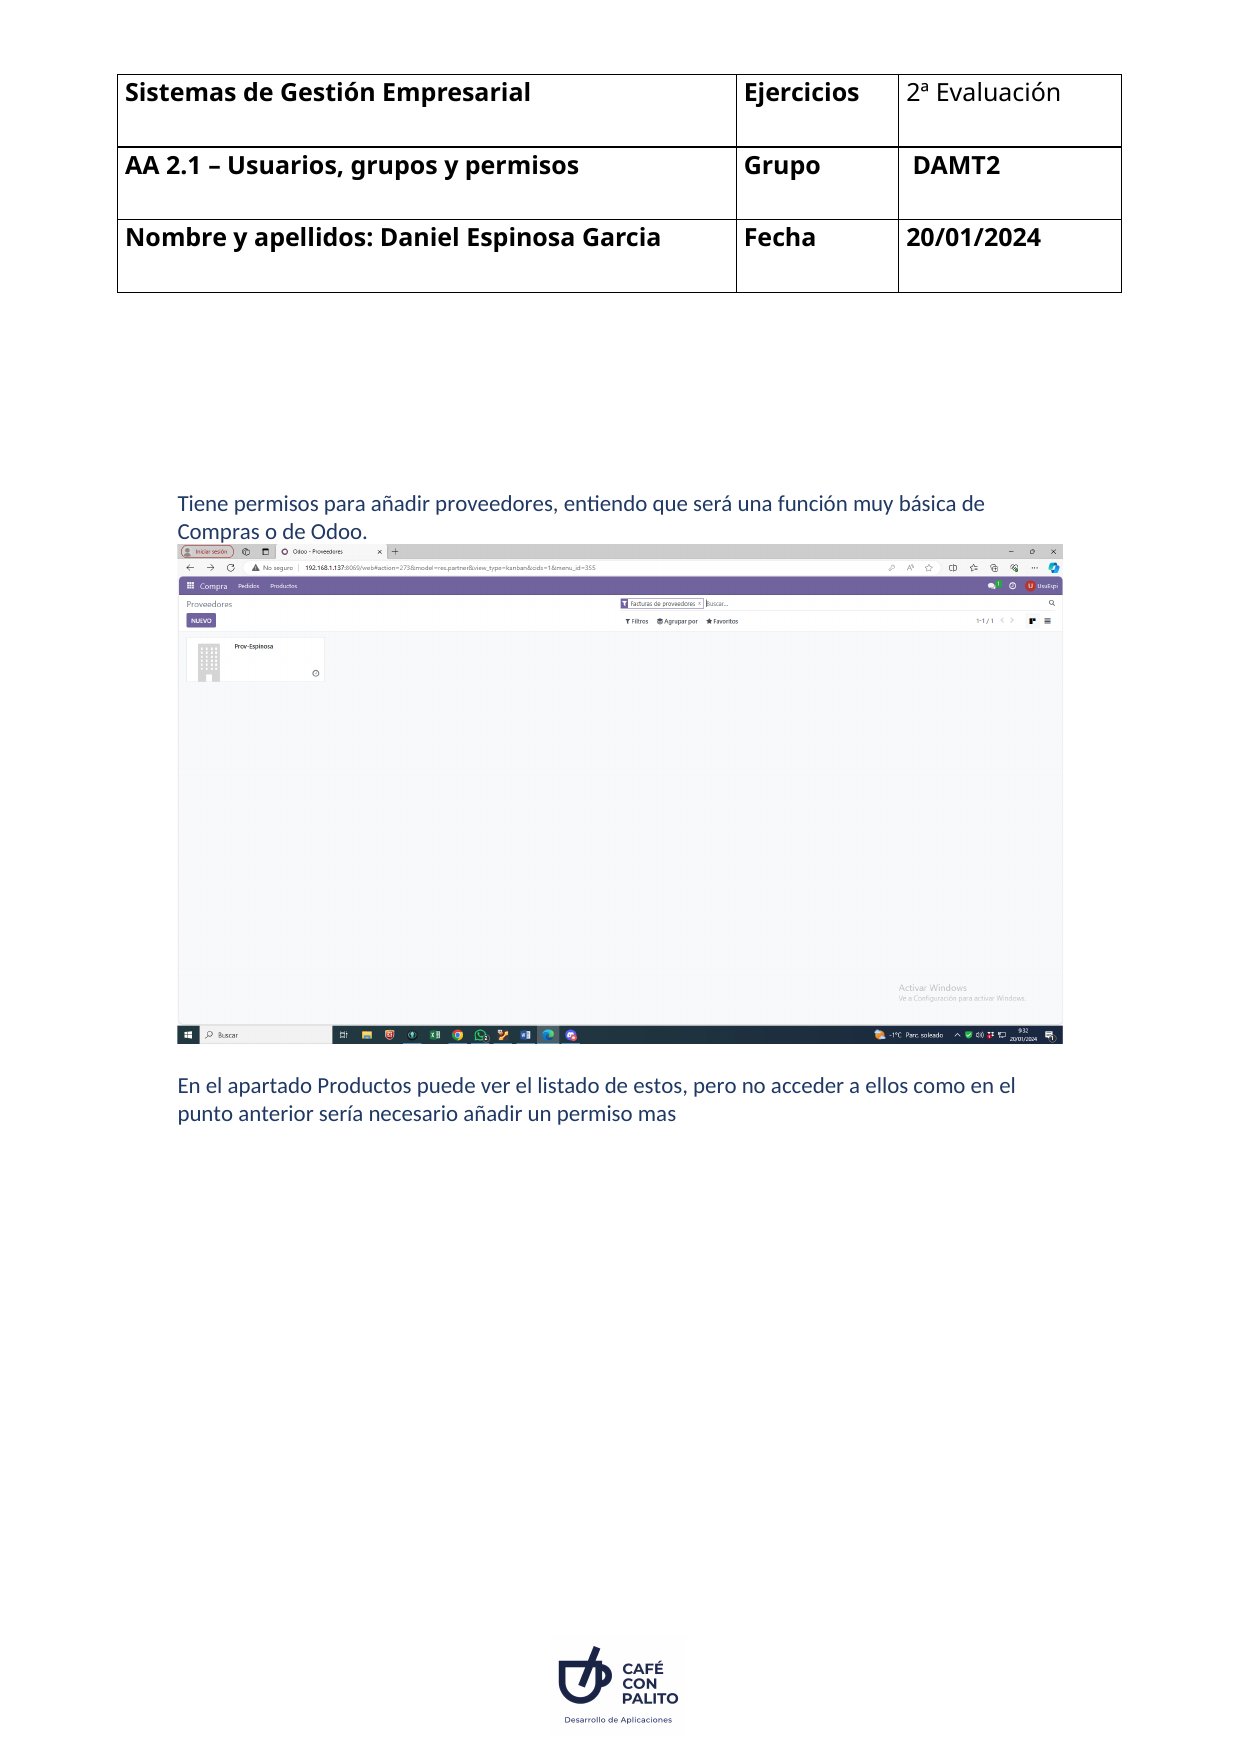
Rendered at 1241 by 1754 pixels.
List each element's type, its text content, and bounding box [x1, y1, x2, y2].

picture [549, 1636, 688, 1737]
picture [177, 544, 1063, 1044]
text Tiene permisos para añadir proveedores, entiendo que será una función muy básica de Compras o de Odoo. [177, 489, 1063, 544]
text En el apartado Productos puede ver el listado de estos, pero no acceder a ellos como en el punto anterior sería necesario añadir un permiso mas [177, 1071, 1063, 1127]
